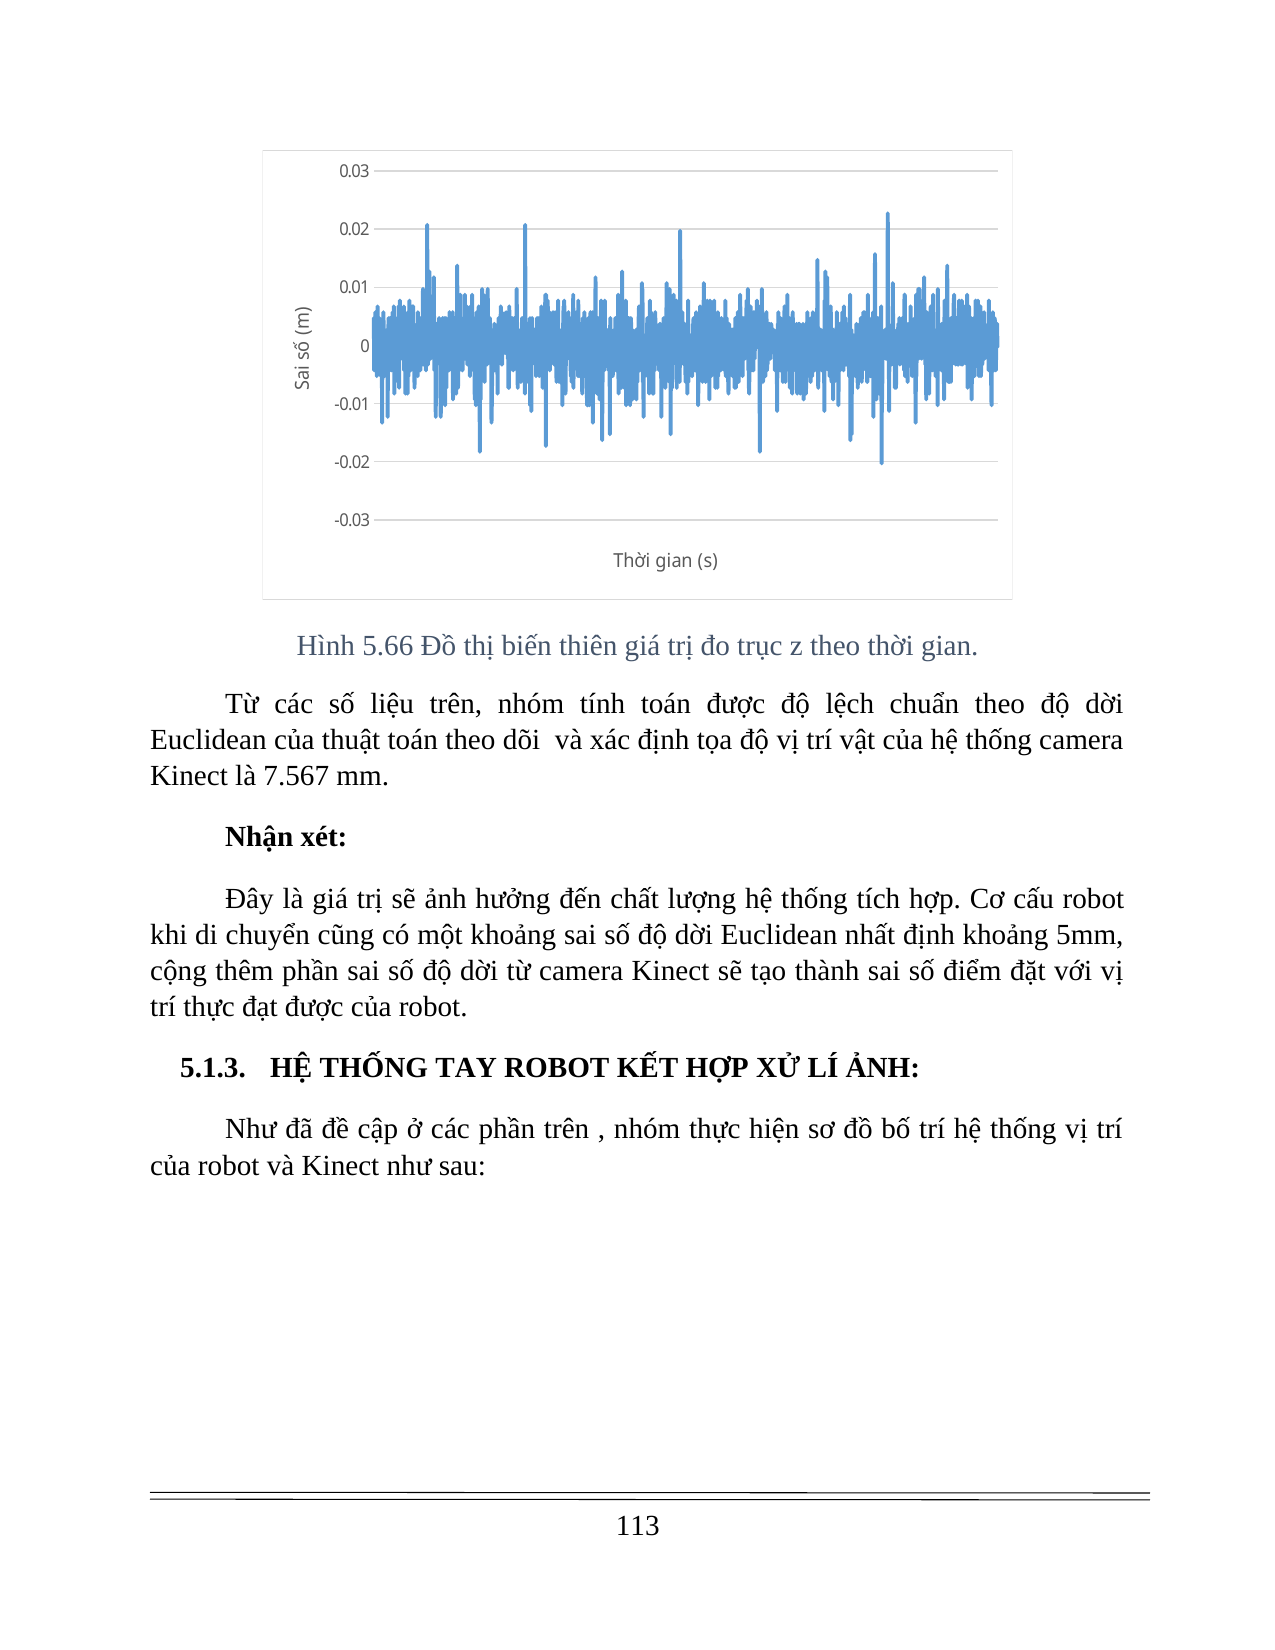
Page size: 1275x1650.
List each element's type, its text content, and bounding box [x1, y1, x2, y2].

text Nhận xét: [150, 819, 1125, 853]
text Đây là giá trị sẽ ảnh hưởng đến chất lượng hệ thống tích hợp. Cơ cấu robot khi di chuyển cũng có một khoảng sai số độ dời Euclidean nhất định khoảng 5mm, cộng thêm phần sai số độ dời từ camera Kinect sẽ tạo thành sai số điểm đặt với vị trí thực đạt được của robot. [150, 881, 1125, 1023]
subtitle HỆ THỐNG TAY ROBOT KẾT HỢP XỬ LÍ ẢNH: [180, 1050, 1125, 1084]
text Từ các số liệu trên, nhóm tính toán được độ lệch chuẩn theo độ dời Euclidean của thuật toán theo dõi và xác định tọa độ vị trí vật của hệ thống camera Kinect là 7.567 mm. [150, 686, 1125, 792]
text Như đã đề cập ở các phần trên , nhóm thực hiện sơ đồ bố trí hệ thống vị trí của robot và Kinect như sau: [150, 1111, 1125, 1181]
